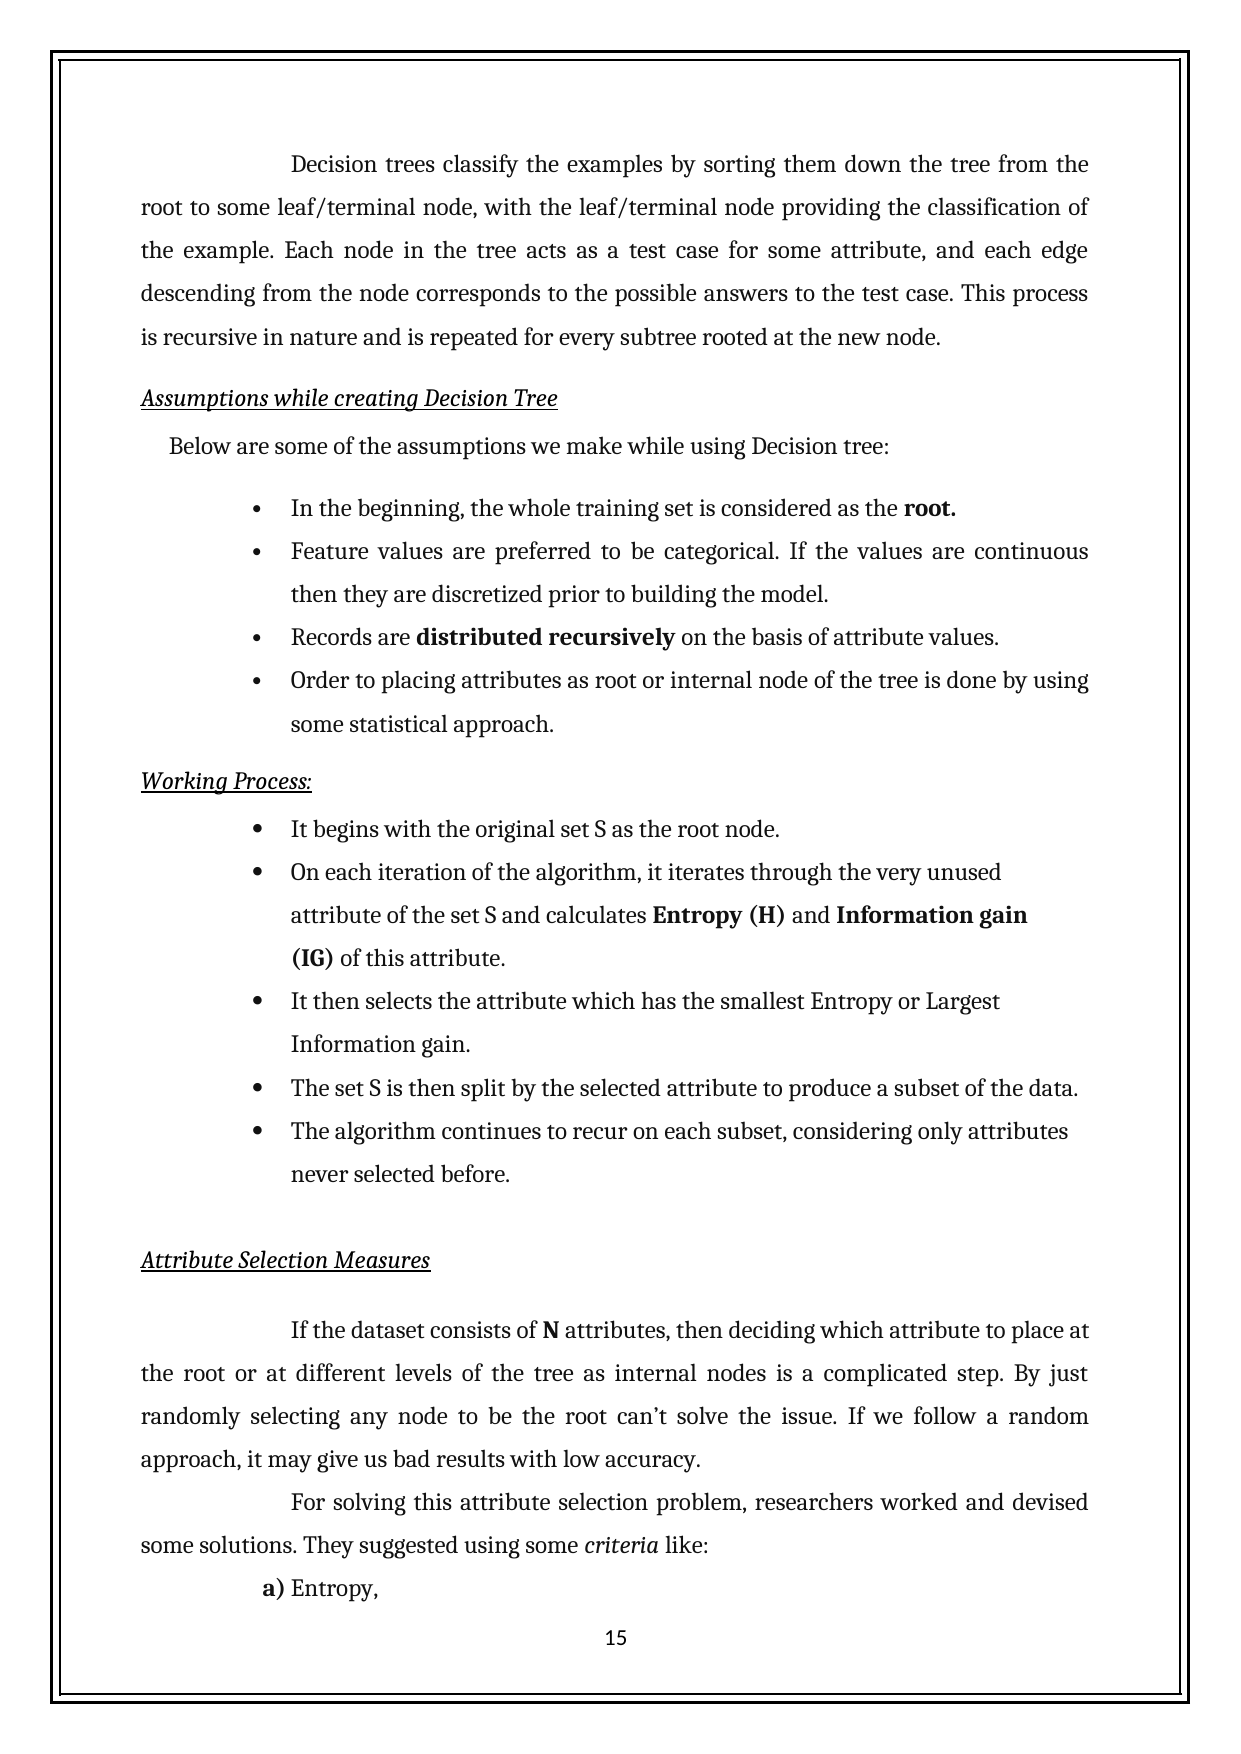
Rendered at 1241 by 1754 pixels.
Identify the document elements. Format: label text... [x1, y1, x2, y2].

text Attribute Selection Measures [141, 1246, 1090, 1275]
list Feature values are preferred to be categorical. If the values are continuous then they are discretized prior to building the model. [253, 537, 1090, 609]
list Order to placing attributes as root or internal node of the tree is done by using some statistical approach. [253, 666, 1090, 738]
text Assumptions while creating Decision Tree [141, 384, 1090, 413]
list Records are distributed recursively on the basis of attribute values. [253, 623, 1090, 652]
list In the beginning, the whole training set is considered as the root. [253, 494, 1090, 523]
list The set S is then split by the selected attribute to produce a subset of the data. [253, 1073, 1090, 1102]
text If the dataset consists of N attributes, then deciding which attribute to place at the root or at different levels of the tree as internal nodes is a complicated step. By just randomly selecting any node to be the root can’t solve the issue. If we follow a random approach, it may give us bad results with low accuracy. [141, 1316, 1090, 1474]
text Decision trees classify the examples by sorting them down the tree from the root to some leaf/terminal node, with the leaf/terminal node providing the classification of the example. Each node in the tree acts as a test case for some attribute, and each edge descending from the node corresponds to the possible answers to the test case. This process is recursive in nature and is repeated for every subtree rooted at the new node. [141, 150, 1090, 351]
text Working Process: [141, 767, 1090, 796]
list The algorithm continues to recur on each subset, considering only attributes never selected before. [253, 1117, 1090, 1188]
list On each iteration of the algorithm, it iterates through the very unused attribute of the set S and calculates Entropy (H) and Information gain (IG) of this attribute. [253, 858, 1090, 973]
text For solving this attribute selection problem, researchers worked and devised some solutions. They suggested using some criteria like: [141, 1488, 1090, 1560]
text Below are some of the assumptions we make while using Decision tree: [141, 432, 1090, 461]
list Entropy, [216, 1574, 1090, 1603]
list It then selects the attribute which has the smallest Entropy or Largest Information gain. [253, 987, 1090, 1059]
list It begins with the original set S as the root node. [253, 815, 1090, 843]
